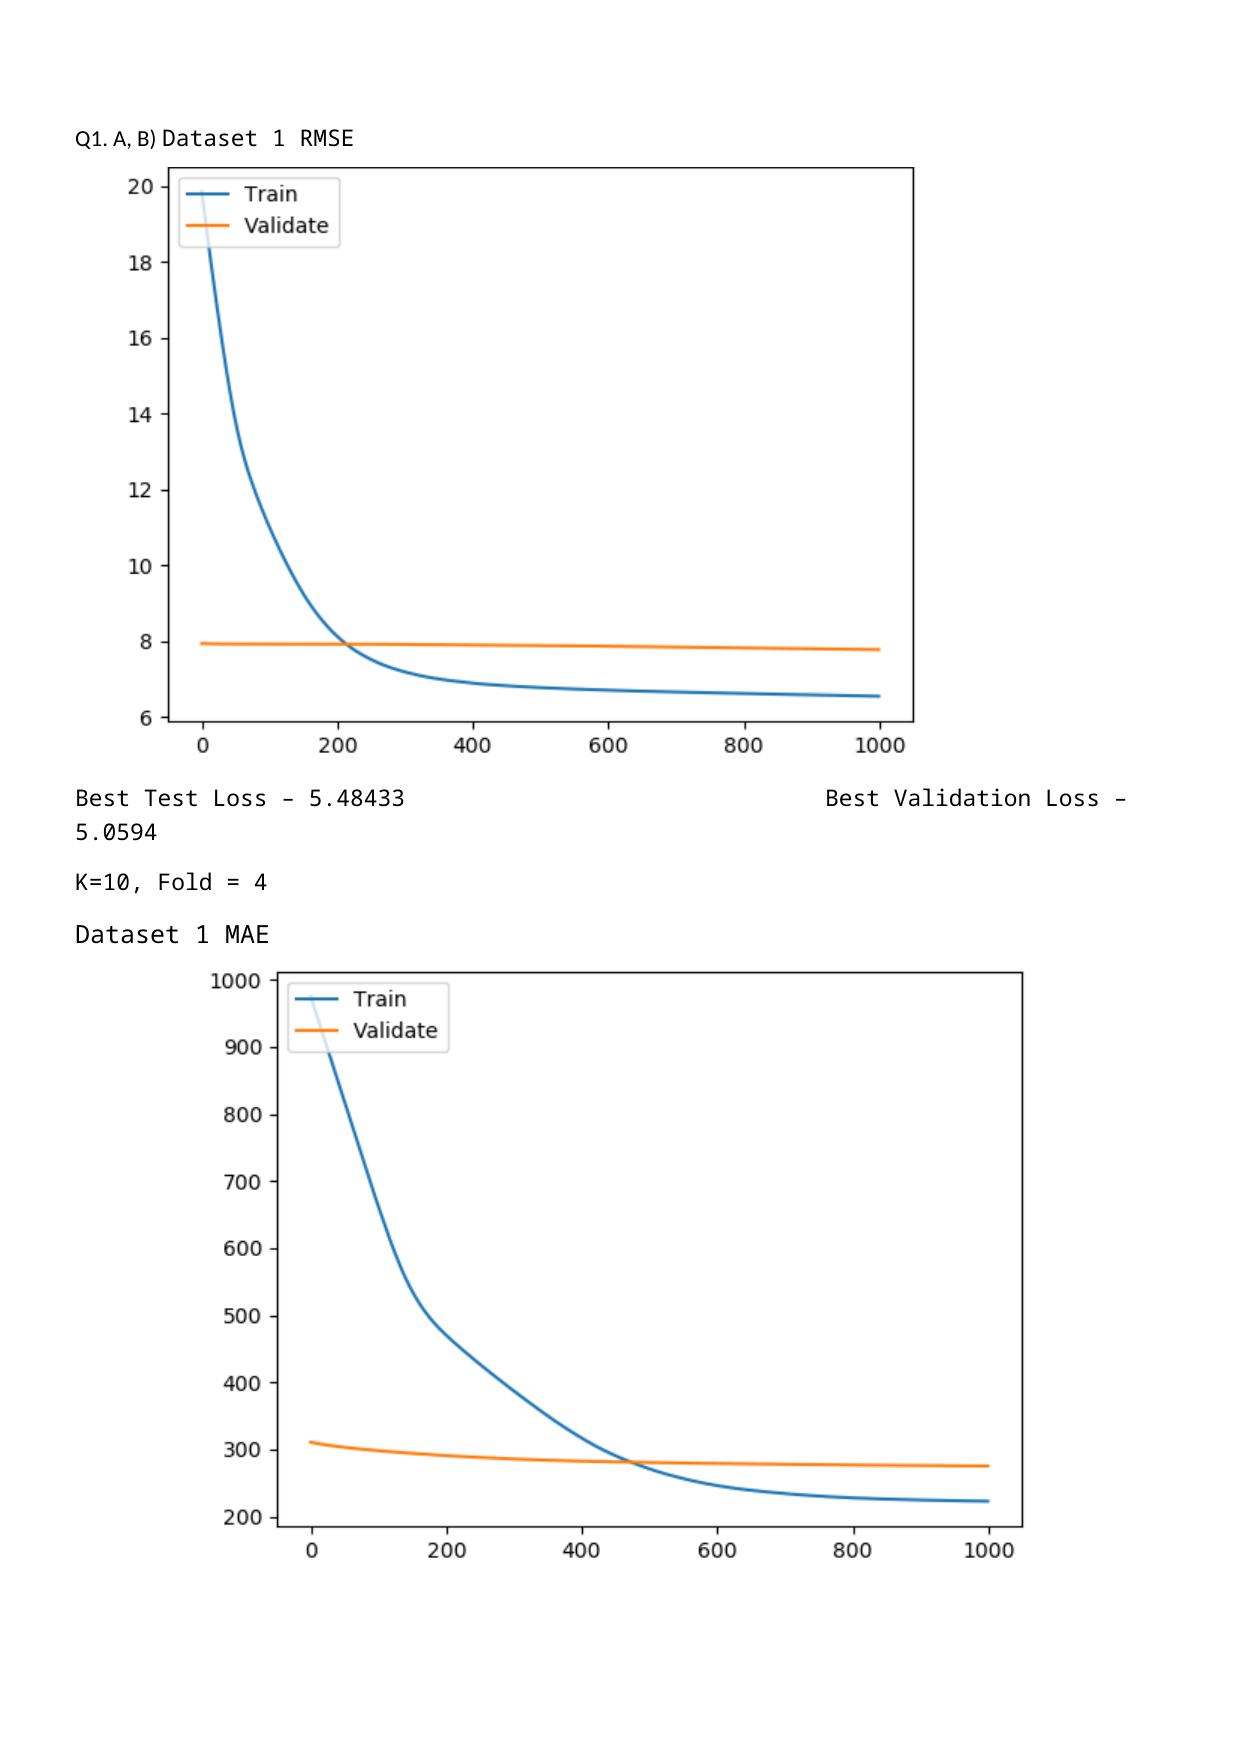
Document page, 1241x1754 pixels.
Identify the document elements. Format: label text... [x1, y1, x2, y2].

text Dataset 1 MAE [75, 916, 1165, 950]
text K=10, Fold = 4 [75, 866, 1165, 897]
text Best Test Loss – 5.48433 Best Validation Loss – 5.0594 [75, 782, 1165, 847]
picture [209, 958, 1038, 1576]
picture [117, 167, 928, 762]
text Q1. A, B) Dataset 1 RMSE [75, 122, 1165, 153]
